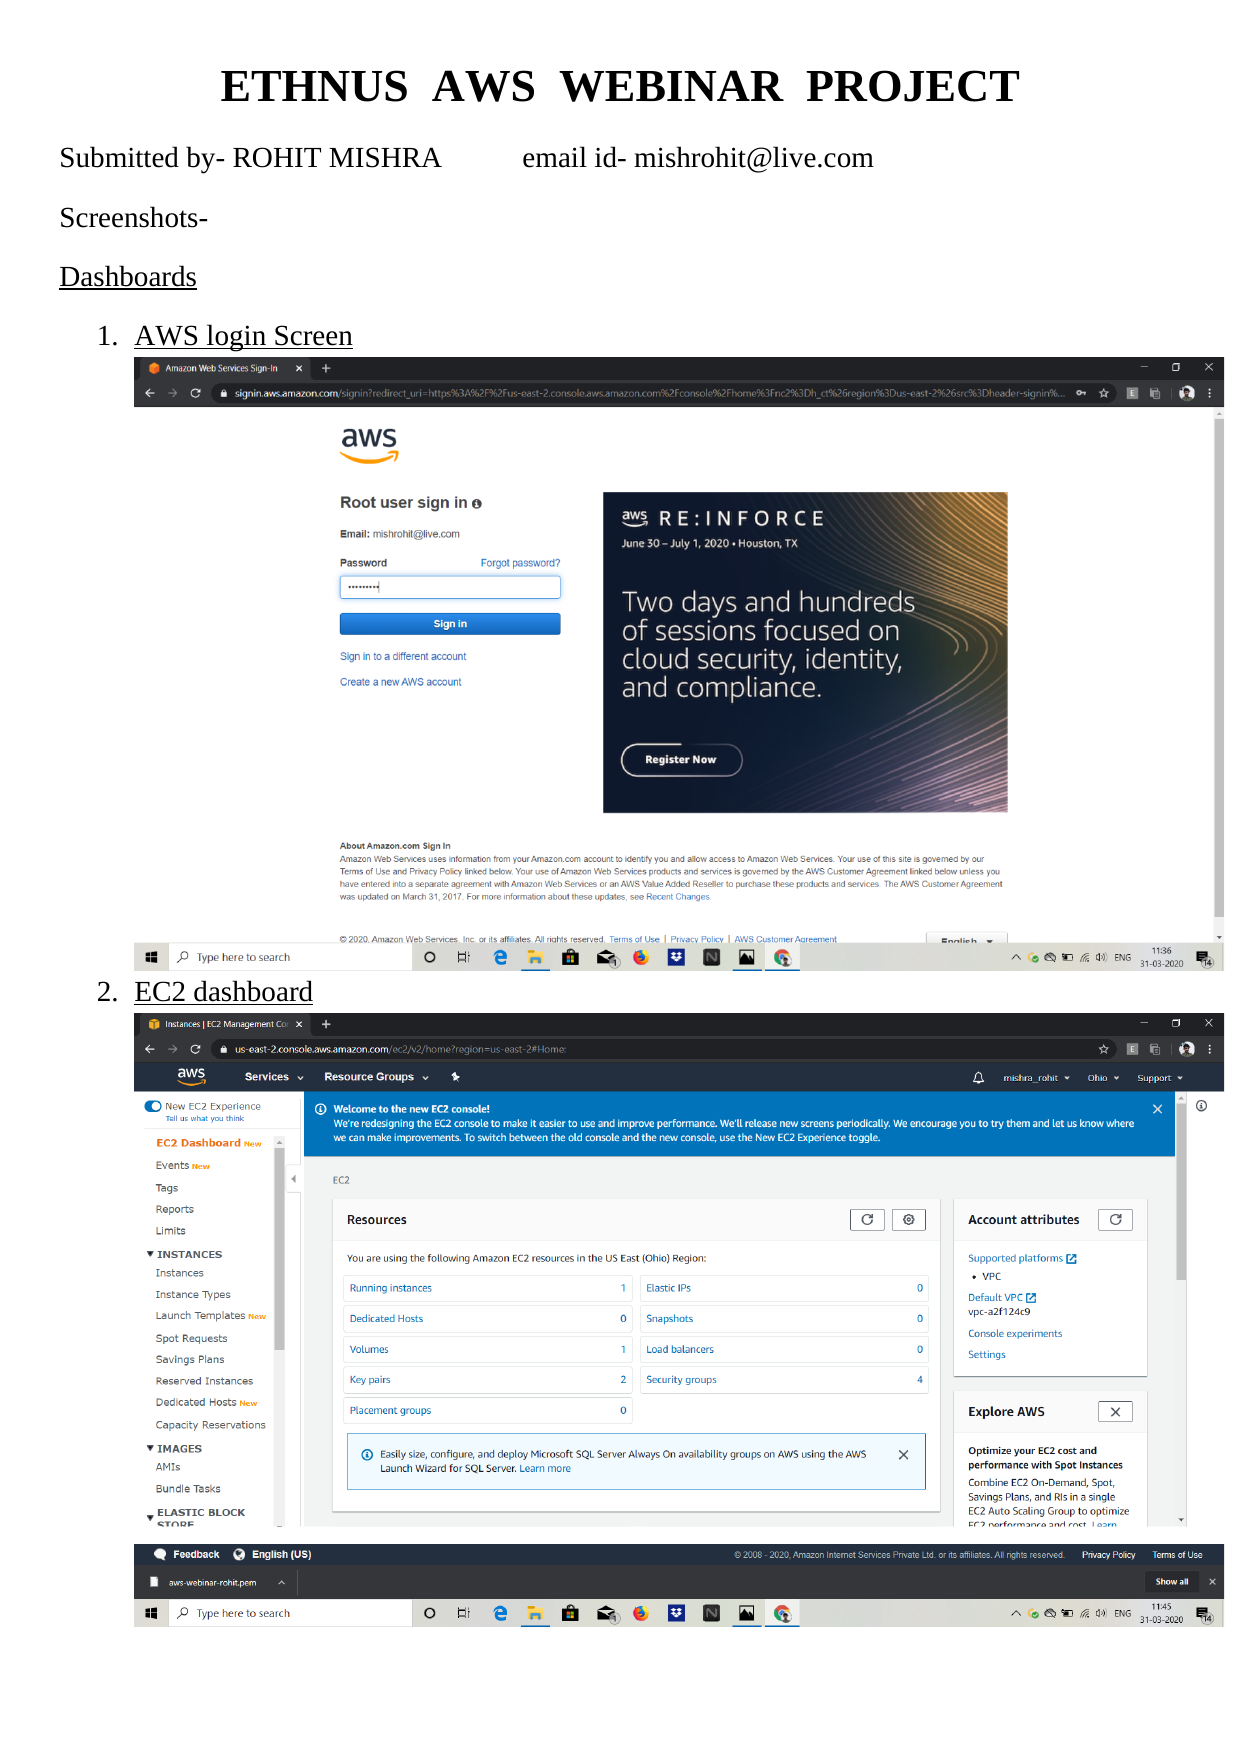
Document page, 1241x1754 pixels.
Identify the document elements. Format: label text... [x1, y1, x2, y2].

picture [134, 1013, 1225, 1627]
text Screenshots- [59, 200, 1181, 233]
text Dashboards [59, 259, 1181, 293]
list AWS login Screen [97, 318, 1181, 352]
list EC2 dashboard [97, 974, 1181, 1008]
picture [134, 357, 1225, 971]
text ETHNUS AWS WEBINAR PROJECT [59, 59, 1181, 112]
text Submitted by- ROHIT MISHRA email id- mishrohit@live.com [59, 140, 1181, 174]
